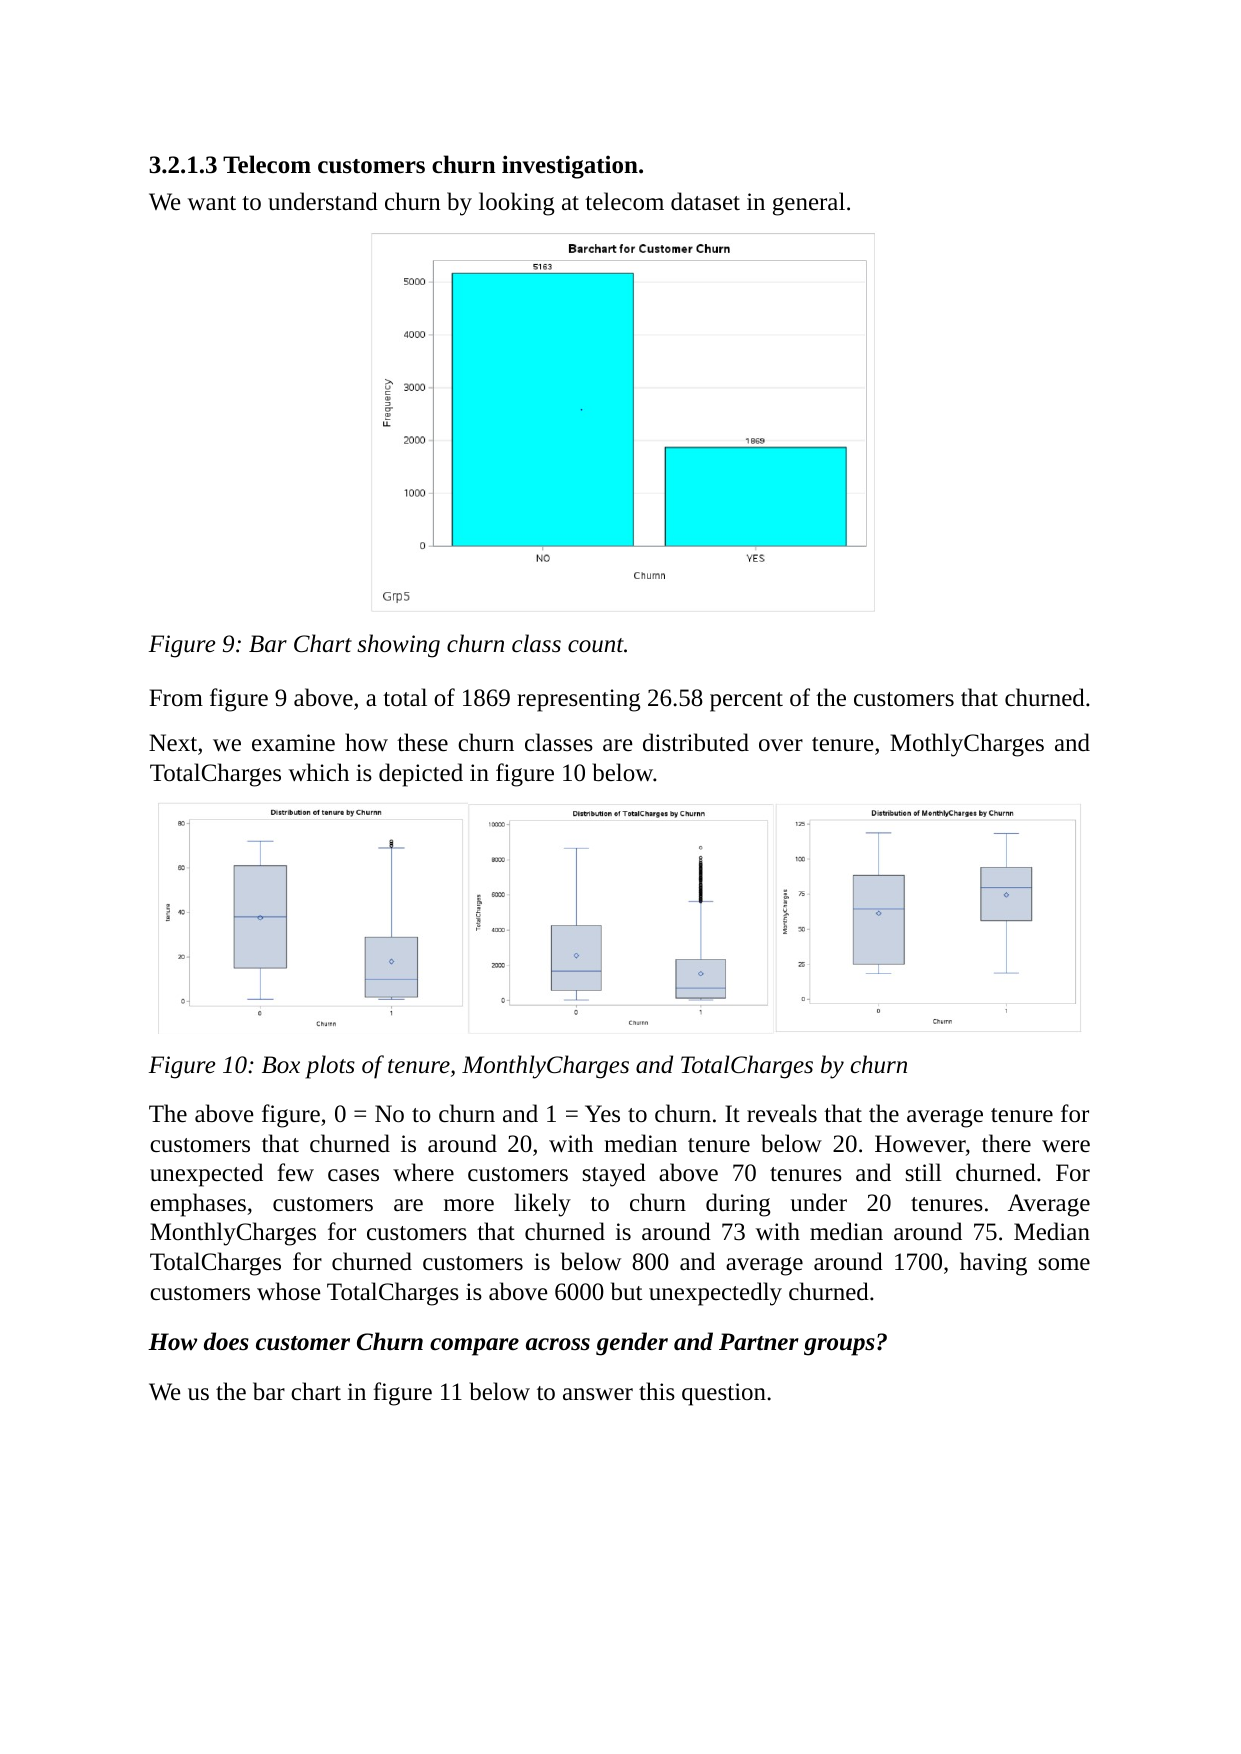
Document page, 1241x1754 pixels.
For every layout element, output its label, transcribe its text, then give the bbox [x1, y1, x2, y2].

text 3.2.1.3 Telecom customers churn investigation. [148, 150, 1144, 179]
text The above figure, 0 = No to churn and 1 = Yes to churn. It reveals that the average tenure for customers that churned is around 20, with median tenure below 20. However, there were unexpected few cases where customers stayed above 70 tenures and still churned. For emphases, customers are more likely to churn during under 20 tenures. Average MonthlyCharges for customers that churned is around 73 with median around 75. Median TotalCharges for churned customers is below 800 and average around 1700, having some customers whose TotalCharges is above 6000 but unexpectedly churned. [148, 1099, 1091, 1305]
picture [157, 801, 1083, 1034]
text We want to understand churn by looking at telecom dataset in general. [148, 187, 1091, 216]
text Next, we examine how these churn classes are distributed over tenure, MothlyCharges and TotalCharges which is depicted in figure 10 below. [148, 728, 1091, 787]
text How does customer Churn compare across gender and Partner groups? [148, 1327, 1144, 1356]
text From figure 9 above, a total of 1869 representing 26.58 percent of the customers that churned. [148, 683, 1091, 712]
picture [369, 230, 877, 614]
text Figure 10: Box plots of tenure, MonthlyCharges and TotalCharges by churn [148, 1050, 1144, 1078]
text We us the bar chart in figure 11 below to answer this question. [148, 1377, 1091, 1406]
text Figure 9: Bar Chart showing churn class count. [148, 629, 1144, 658]
